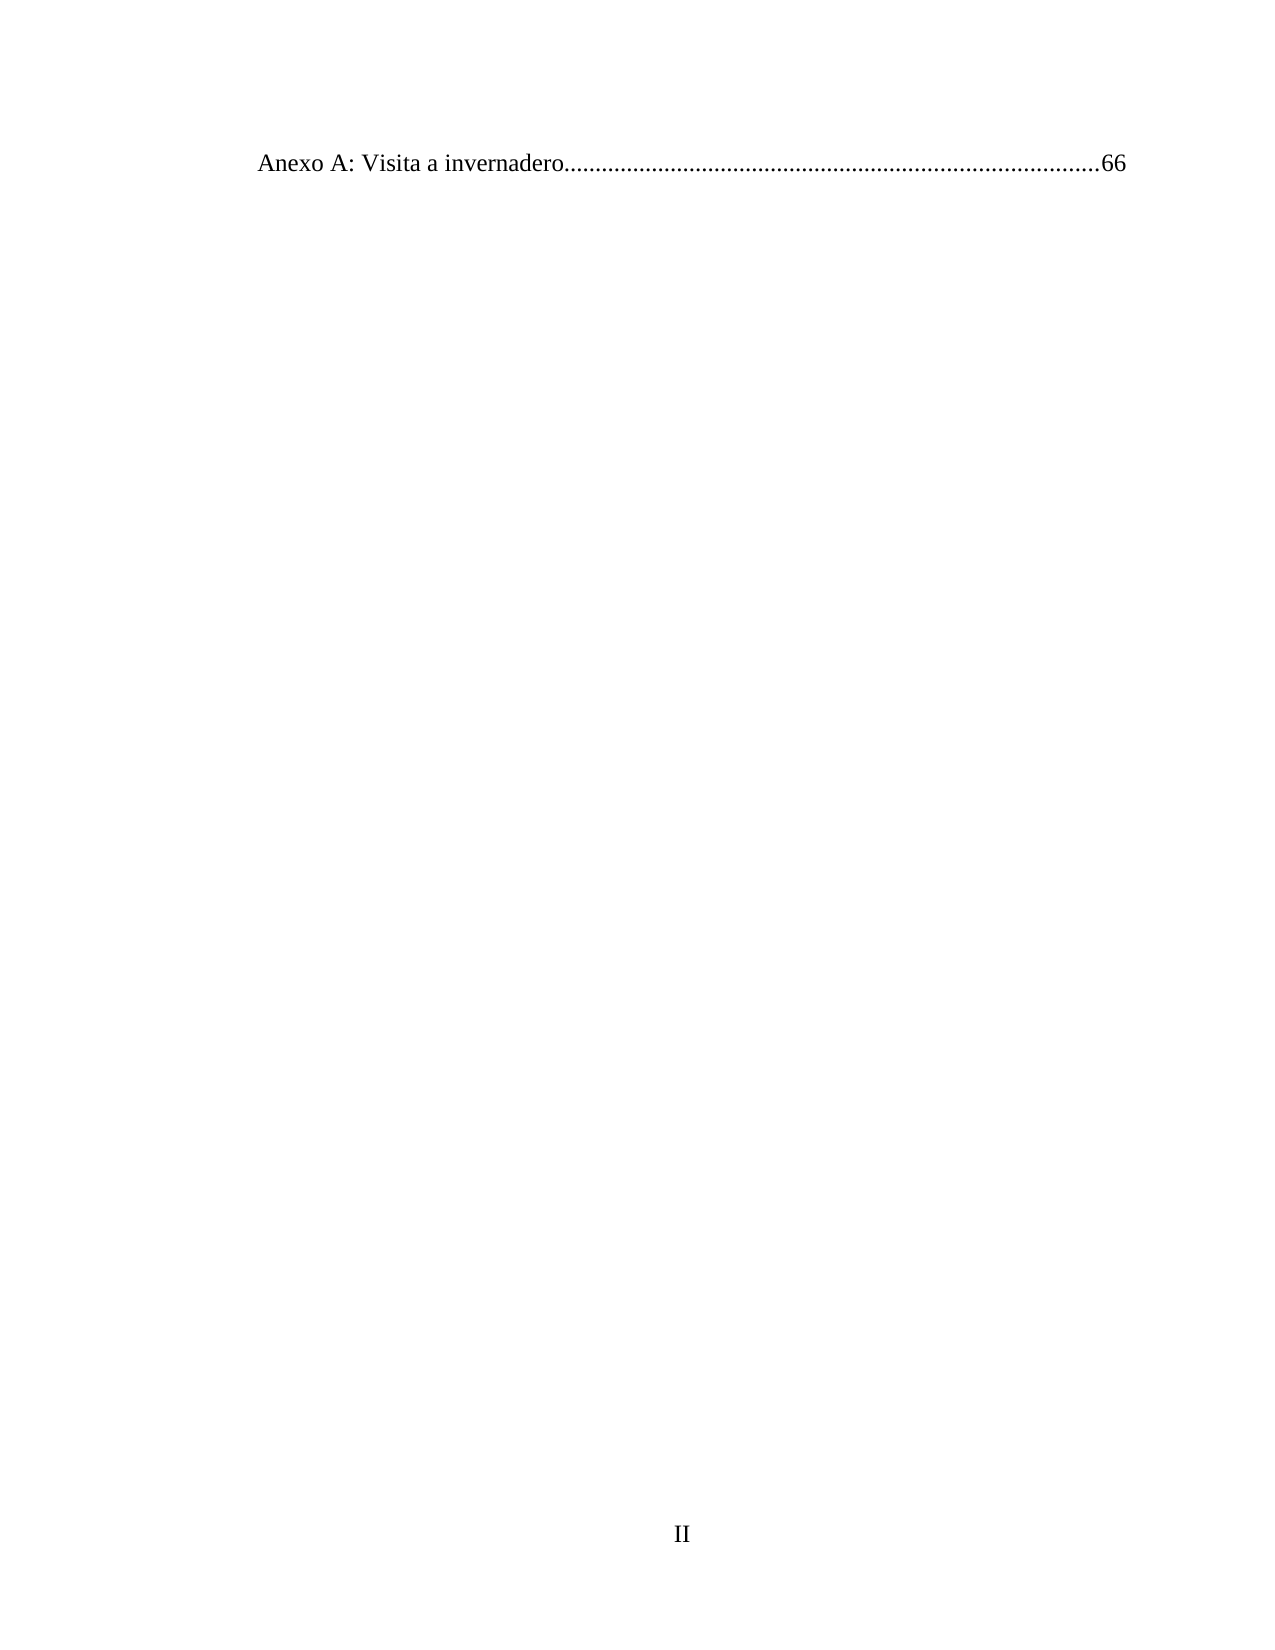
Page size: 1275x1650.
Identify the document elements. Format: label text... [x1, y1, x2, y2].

text Anexo A: Visita a invernadero 66 [257, 148, 1127, 176]
